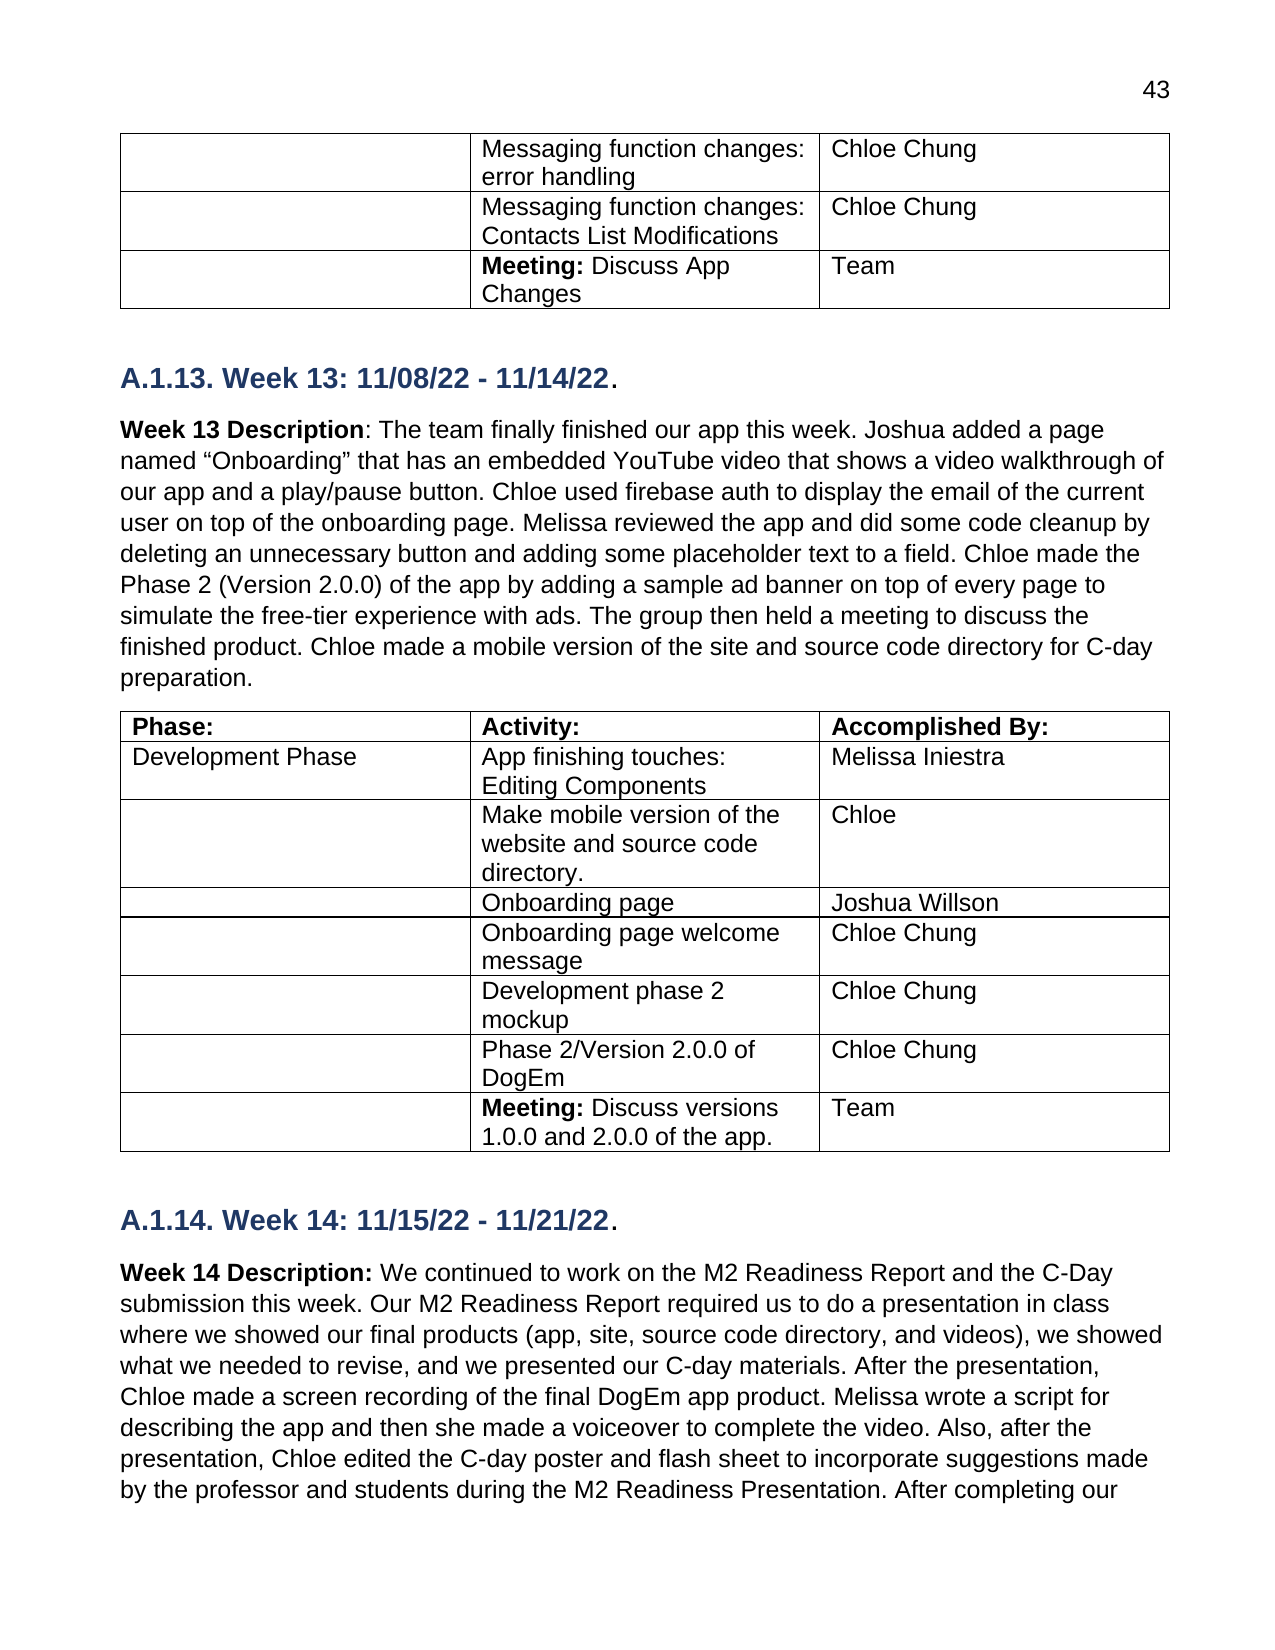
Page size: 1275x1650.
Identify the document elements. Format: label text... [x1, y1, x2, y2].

table_cell Team [820, 1093, 1169, 1151]
table_cell [121, 1035, 470, 1092]
table_cell Messaging function changes: Contacts List Modifications [471, 192, 819, 249]
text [120, 1257, 1170, 1503]
table_cell Chloe [820, 800, 1169, 887]
table_cell Joshua Willson [820, 888, 1169, 916]
table_cell Phase 2/Version 2.0.0 of DogEm [471, 1035, 819, 1092]
text A.1.14. Week 14: 11/15/22 - 11/21/22. [120, 1199, 1170, 1238]
table_cell Chloe Chung [820, 134, 1169, 191]
table_cell Meeting: Discuss App Changes [471, 251, 819, 308]
table_cell Team [820, 251, 1169, 308]
table_cell Development Phase [121, 742, 470, 799]
table_cell [121, 918, 470, 975]
table_cell [121, 251, 470, 308]
table_cell App finishing touches: Editing Components [471, 742, 819, 799]
table_cell Development phase 2 mockup [471, 976, 819, 1033]
table_cell [121, 134, 470, 191]
table_cell Messaging function changes: error handling [471, 134, 819, 191]
table_cell Chloe Chung [820, 1035, 1169, 1092]
table_cell [121, 192, 470, 249]
table_cell [121, 888, 470, 916]
text Week 13 Description: The team finally finished our app this week. Joshua added a page named “Onboarding” that has an embedded YouTube video that shows a video walkthrough of our app and a play/pause button. Chloe used firebase auth to display the email of the current user on top of the onboarding page. Melissa reviewed the app and did some code cleanup by deleting an unnecessary button and adding some placeholder text to a field. Chloe made the Phase 2 (Version 2.0.0) of the app by adding a sample ad banner on top of every page to simulate the free-tier experience with ads. The group then held a meeting to discuss the finished product. Chloe made a mobile version of the site and source code directory for C-day preparation. [120, 415, 1170, 692]
text A.1.13. Week 13: 11/08/22 - 11/14/22. [120, 357, 1170, 395]
table_cell [121, 976, 470, 1033]
table_cell Melissa Iniestra [820, 742, 1169, 799]
table_cell Make mobile version of the website and source code directory. [471, 800, 819, 887]
table_cell Chloe Chung [820, 192, 1169, 249]
table_cell Chloe Chung [820, 976, 1169, 1033]
table_cell [121, 1093, 470, 1151]
table_cell Onboarding page [471, 888, 819, 916]
table_cell [121, 800, 470, 887]
table_header Phase: [121, 712, 470, 741]
table_cell Onboarding page welcome message [471, 918, 819, 975]
table_cell Meeting: Discuss versions 1.0.0 and 2.0.0 of the app. [471, 1093, 819, 1151]
table_header Accomplished By: [820, 712, 1169, 741]
table_header Activity: [471, 712, 819, 741]
table_cell Chloe Chung [820, 918, 1169, 975]
